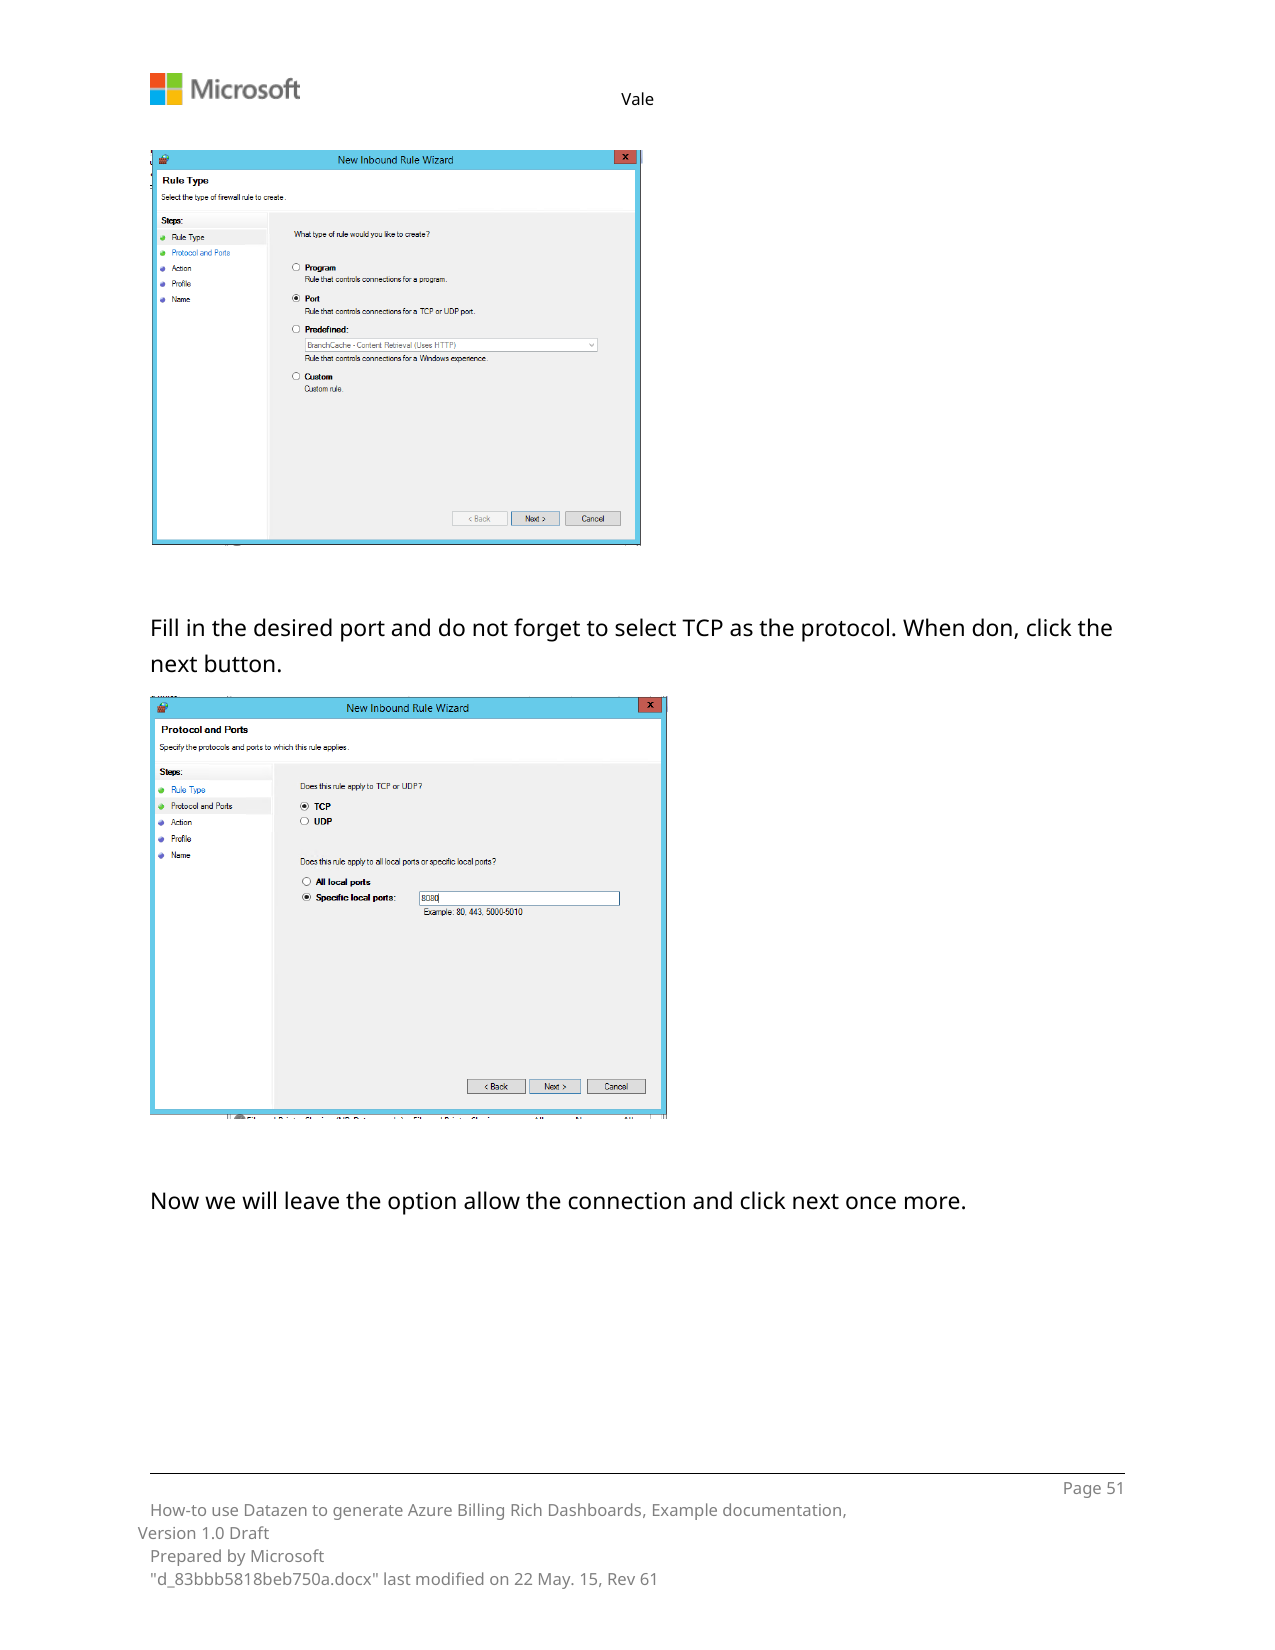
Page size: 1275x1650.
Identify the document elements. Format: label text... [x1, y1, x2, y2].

picture [150, 696, 668, 1119]
text Now we will leave the option allow the connection and click next once more. [150, 1185, 1125, 1216]
text Fill in the desired port and do not forget to select TCP as the protocol. When don, click the next button. [150, 612, 1125, 679]
picture [150, 150, 643, 546]
picture [150, 73, 300, 106]
